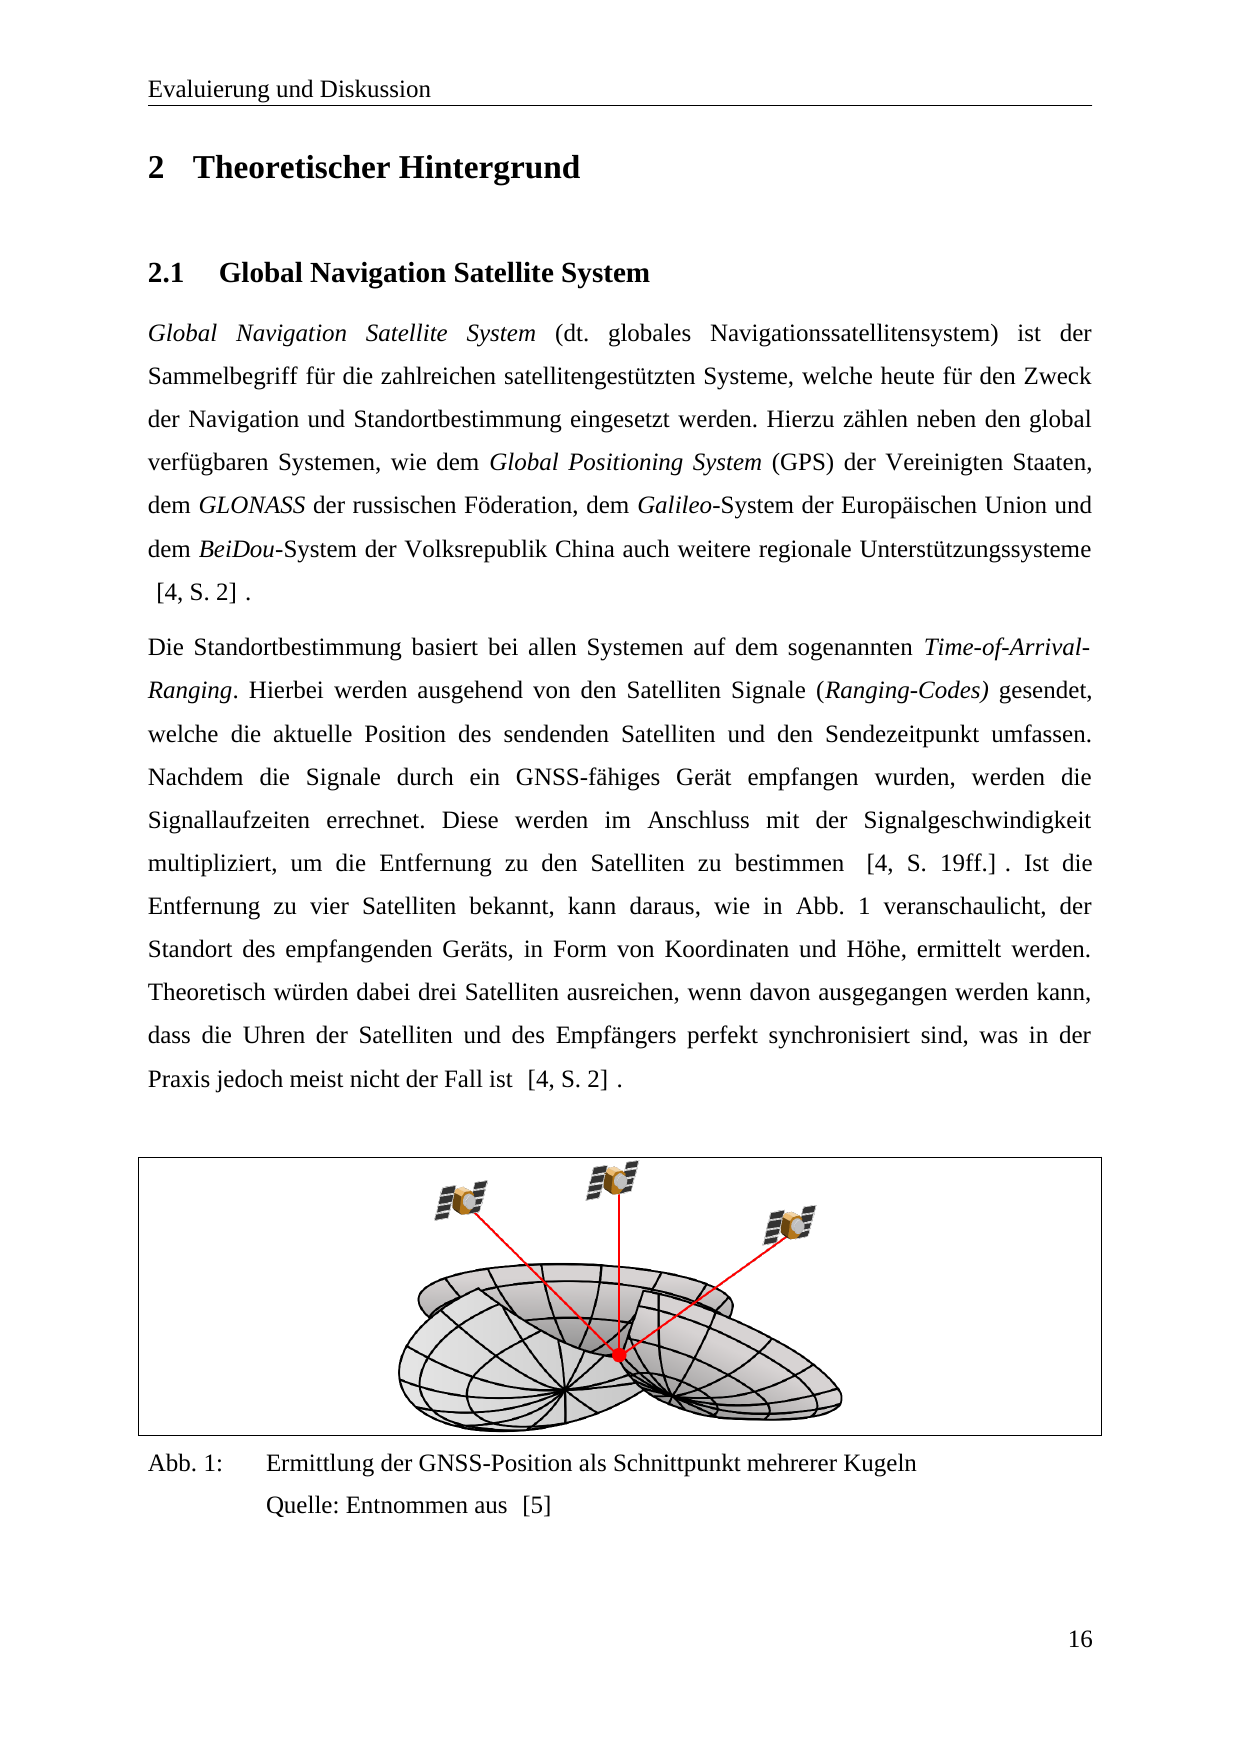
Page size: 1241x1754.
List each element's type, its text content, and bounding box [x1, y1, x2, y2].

subtitle Theoretischer Hintergrund [148, 148, 1092, 186]
text Quelle: Entnommen aus [148, 1490, 1092, 1518]
text Global Navigation Satellite System (dt. globales Navigationssatellitensystem) ist der Sammelbegriff für die zahlreichen satellitengestützten Systeme, welche heute für den Zweck der Navigation und Standortbestimmung eingesetzt werden. Hierzu zählen neben den global verfügbaren Systemen, wie dem Global Positioning System (GPS) der Vereinigten Staaten, dem GLONASS der russischen Föderation, dem Galileo-System der Europäischen Union und dem BeiDou-System der Volksrepublik China auch weitere regionale Unterstützungssysteme . [148, 318, 1092, 606]
text Die Standortbestimmung basiert bei allen Systemen auf dem sogenannten Time-of-Arrival-Ranging. Hierbei werden ausgehend von den Satelliten Signale (Ranging-Codes) gesendet, welche die aktuelle Position des sendenden Satelliten und den Sendezeitpunkt umfassen. Nachdem die Signale durch ein GNSS-fähiges Gerät empfangen wurden, werden die Signallaufzeiten errechnet. Diese werden im Anschluss mit der Signalgeschwindigkeit multipliziert, um die Entfernung zu den Satelliten zu bestimmen . Ist die Entfernung zu vier Satelliten bekannt, kann daraus, wie in Abb. 1 veranschaulicht, der Standort des empfangenden Geräts, in Form von Koordinaten und Höhe, ermittelt werden. Theoretisch würden dabei drei Satelliten ausreichen, wenn davon ausgegangen werden kann, dass die Uhren der Satelliten und des Empfängers perfekt synchronisiert sind, was in der Praxis jedoch meist nicht der Fall ist . [148, 632, 1092, 1092]
subtitle Global Navigation Satellite System [148, 255, 1092, 289]
picture [397, 1160, 843, 1433]
